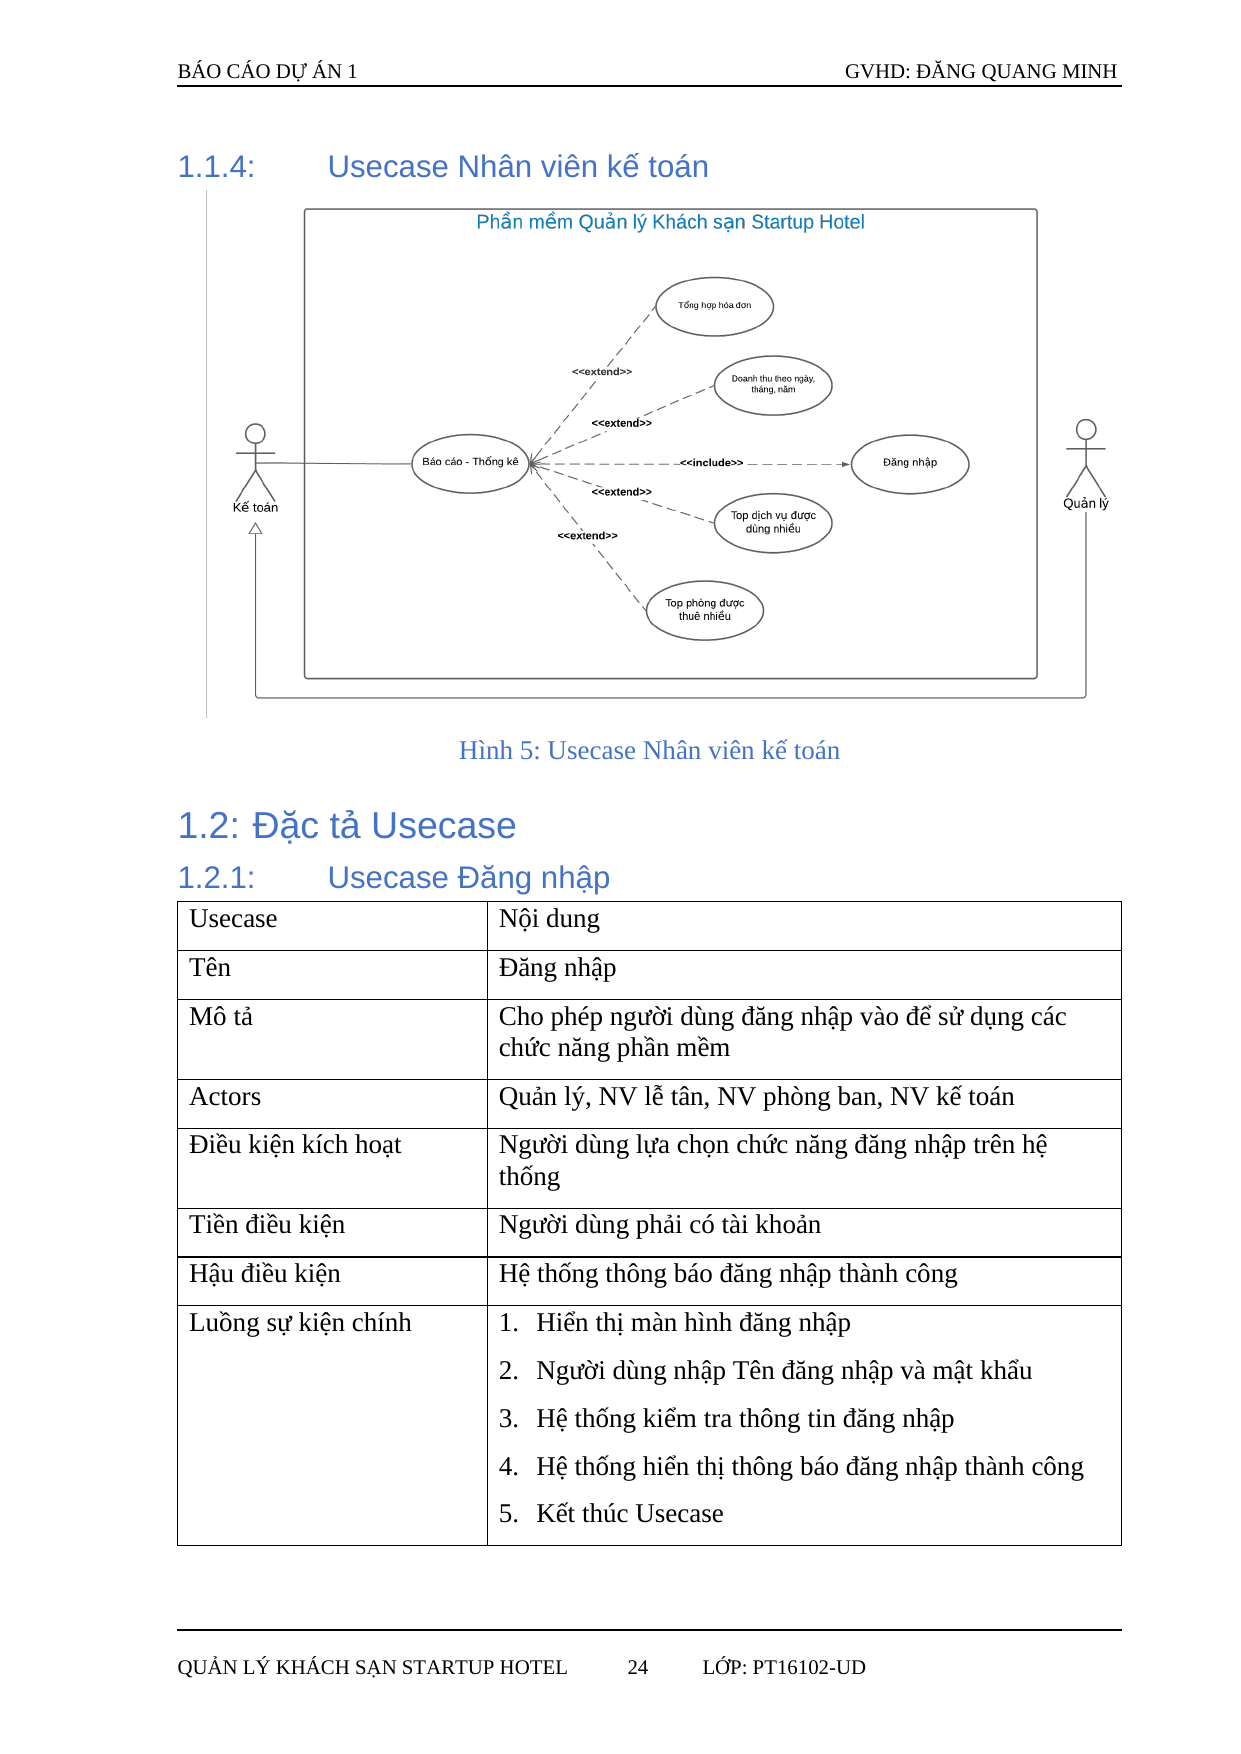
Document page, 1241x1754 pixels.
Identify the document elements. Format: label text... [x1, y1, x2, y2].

table_cell Người dùng lựa chọn chức năng đăng nhập trên hệ thống [488, 1129, 1121, 1207]
table_cell Điều kiện kích hoạt [178, 1129, 487, 1207]
table_header Usecase [178, 902, 487, 950]
table_cell Hệ thống thông báo đăng nhập thành công [488, 1258, 1121, 1305]
table_cell Đăng nhập [488, 951, 1121, 999]
table_cell Tiền điều kiện [178, 1209, 487, 1256]
table_cell Hiển thị màn hình đăng nhập Người dùng nhập Tên đăng nhập và mật khẩu Hệ thống kiểm tra thông tin đăng nhập Hệ thống hiển thị thông báo đăng nhập thành công Kết thúc Usecase [488, 1306, 1121, 1545]
table_cell Mô tả [178, 1000, 487, 1079]
table_cell Actors [178, 1080, 487, 1127]
table_cell Quản lý, NV lễ tân, NV phòng ban, NV kế toán [488, 1080, 1121, 1127]
table_cell Cho phép người dùng đăng nhập vào để sử dụng các chức năng phần mềm [488, 1000, 1121, 1079]
table_cell Người dùng phải có tài khoản [488, 1209, 1121, 1256]
subtitle Đặc tả Usecase [177, 803, 1122, 846]
table_cell Hậu điều kiện [178, 1258, 487, 1305]
subtitle Usecase Đăng nhập [177, 859, 1122, 895]
table_header Nội dung [488, 902, 1121, 950]
subtitle Usecase Nhân viên kế toán [177, 148, 1122, 184]
picture [177, 190, 1164, 718]
table_cell Tên [178, 951, 487, 999]
table_cell Luồng sự kiện chính [178, 1306, 487, 1545]
